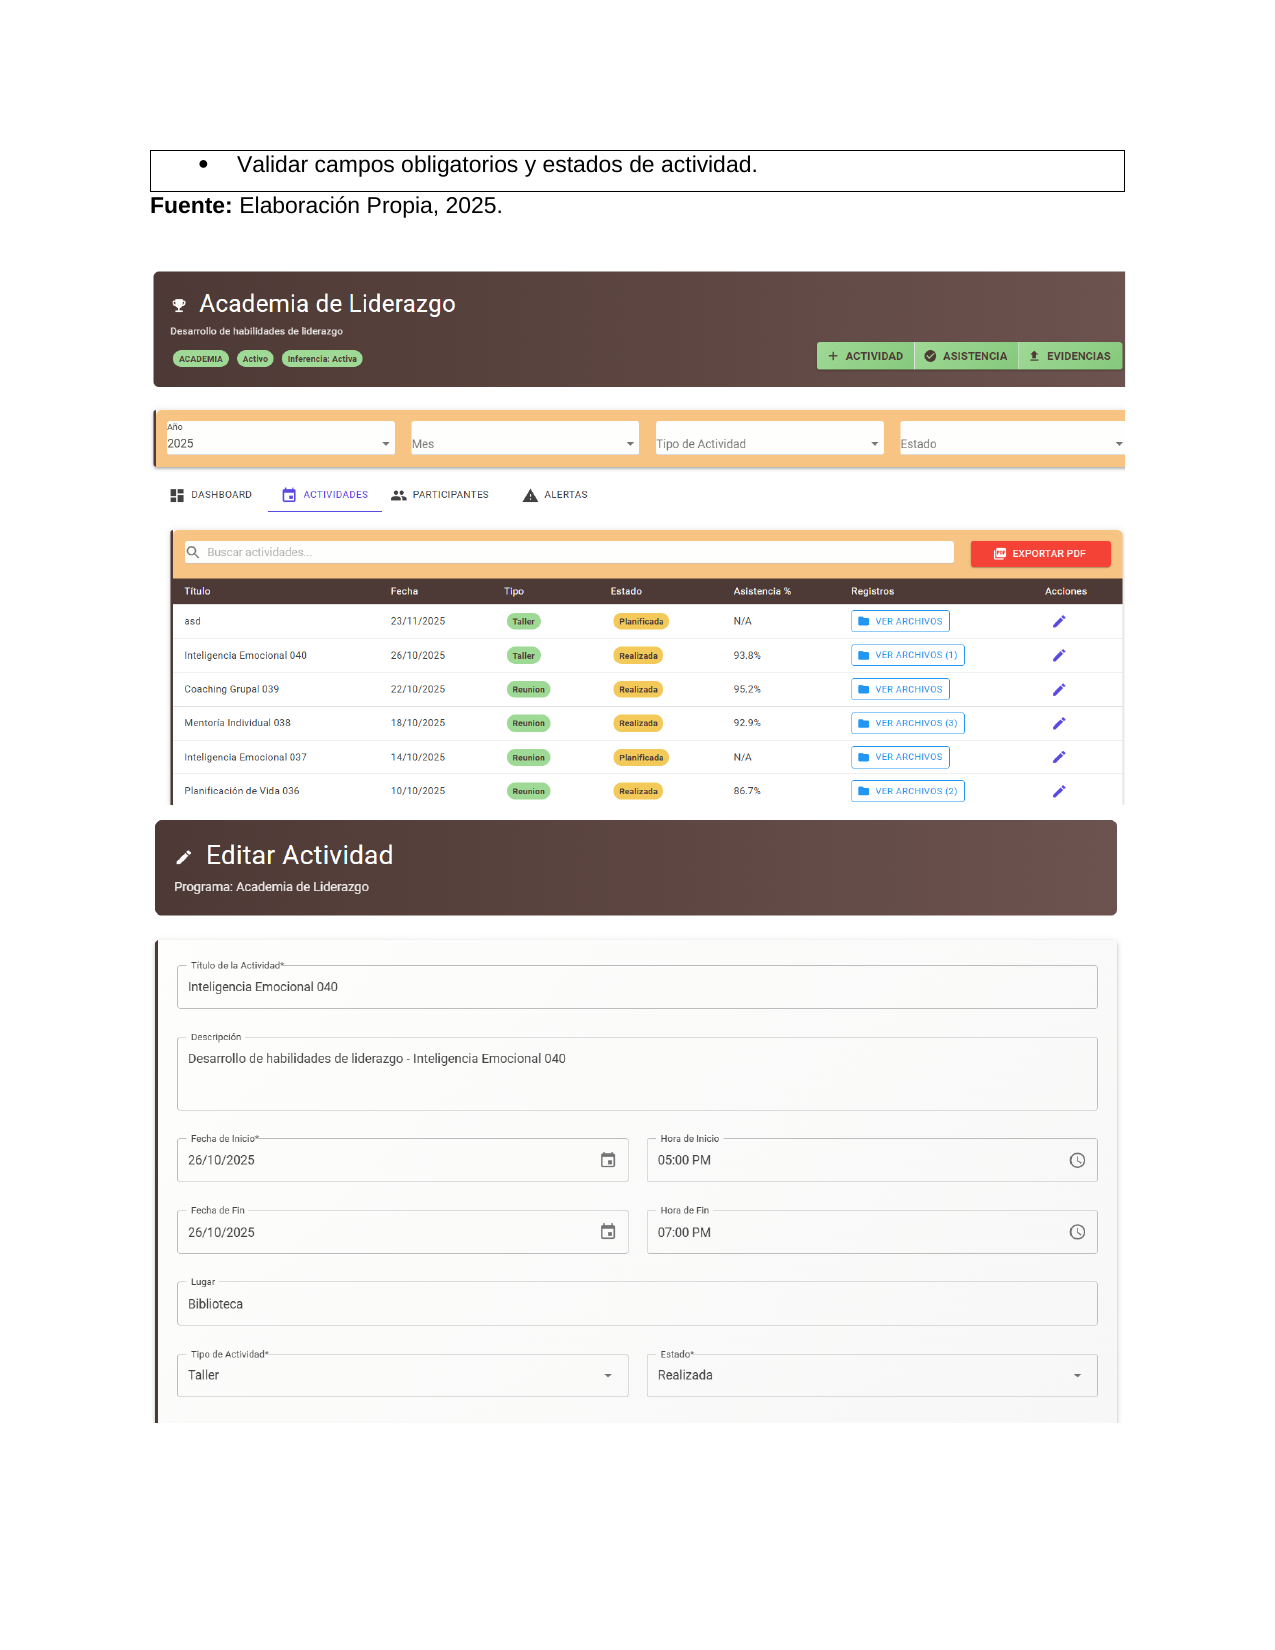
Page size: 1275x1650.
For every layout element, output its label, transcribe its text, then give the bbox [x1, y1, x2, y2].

picture [150, 820, 1125, 1423]
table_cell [151, 151, 1124, 191]
picture [150, 270, 1125, 805]
text Fuente: Elaboración Propia, 2025. [150, 192, 1125, 218]
